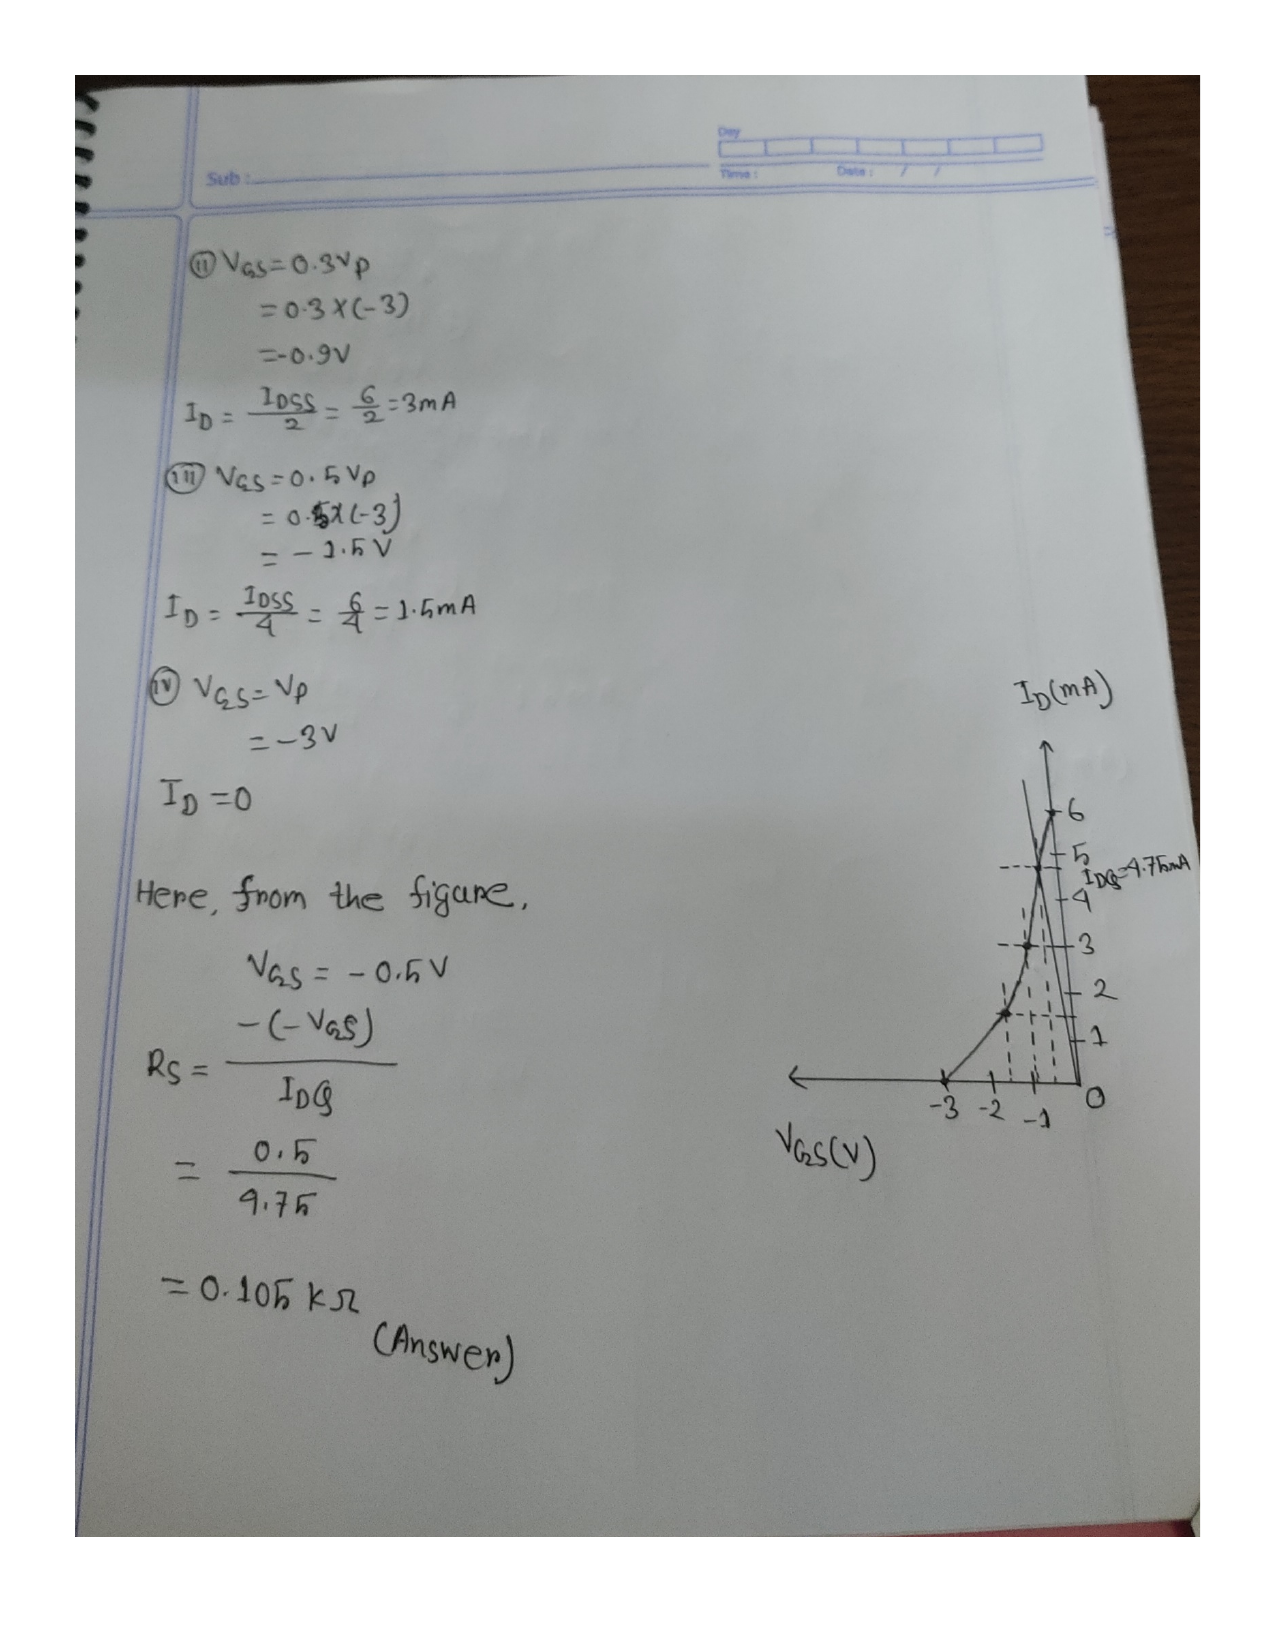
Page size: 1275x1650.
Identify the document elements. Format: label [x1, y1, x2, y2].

picture [75, 75, 1200, 1537]
